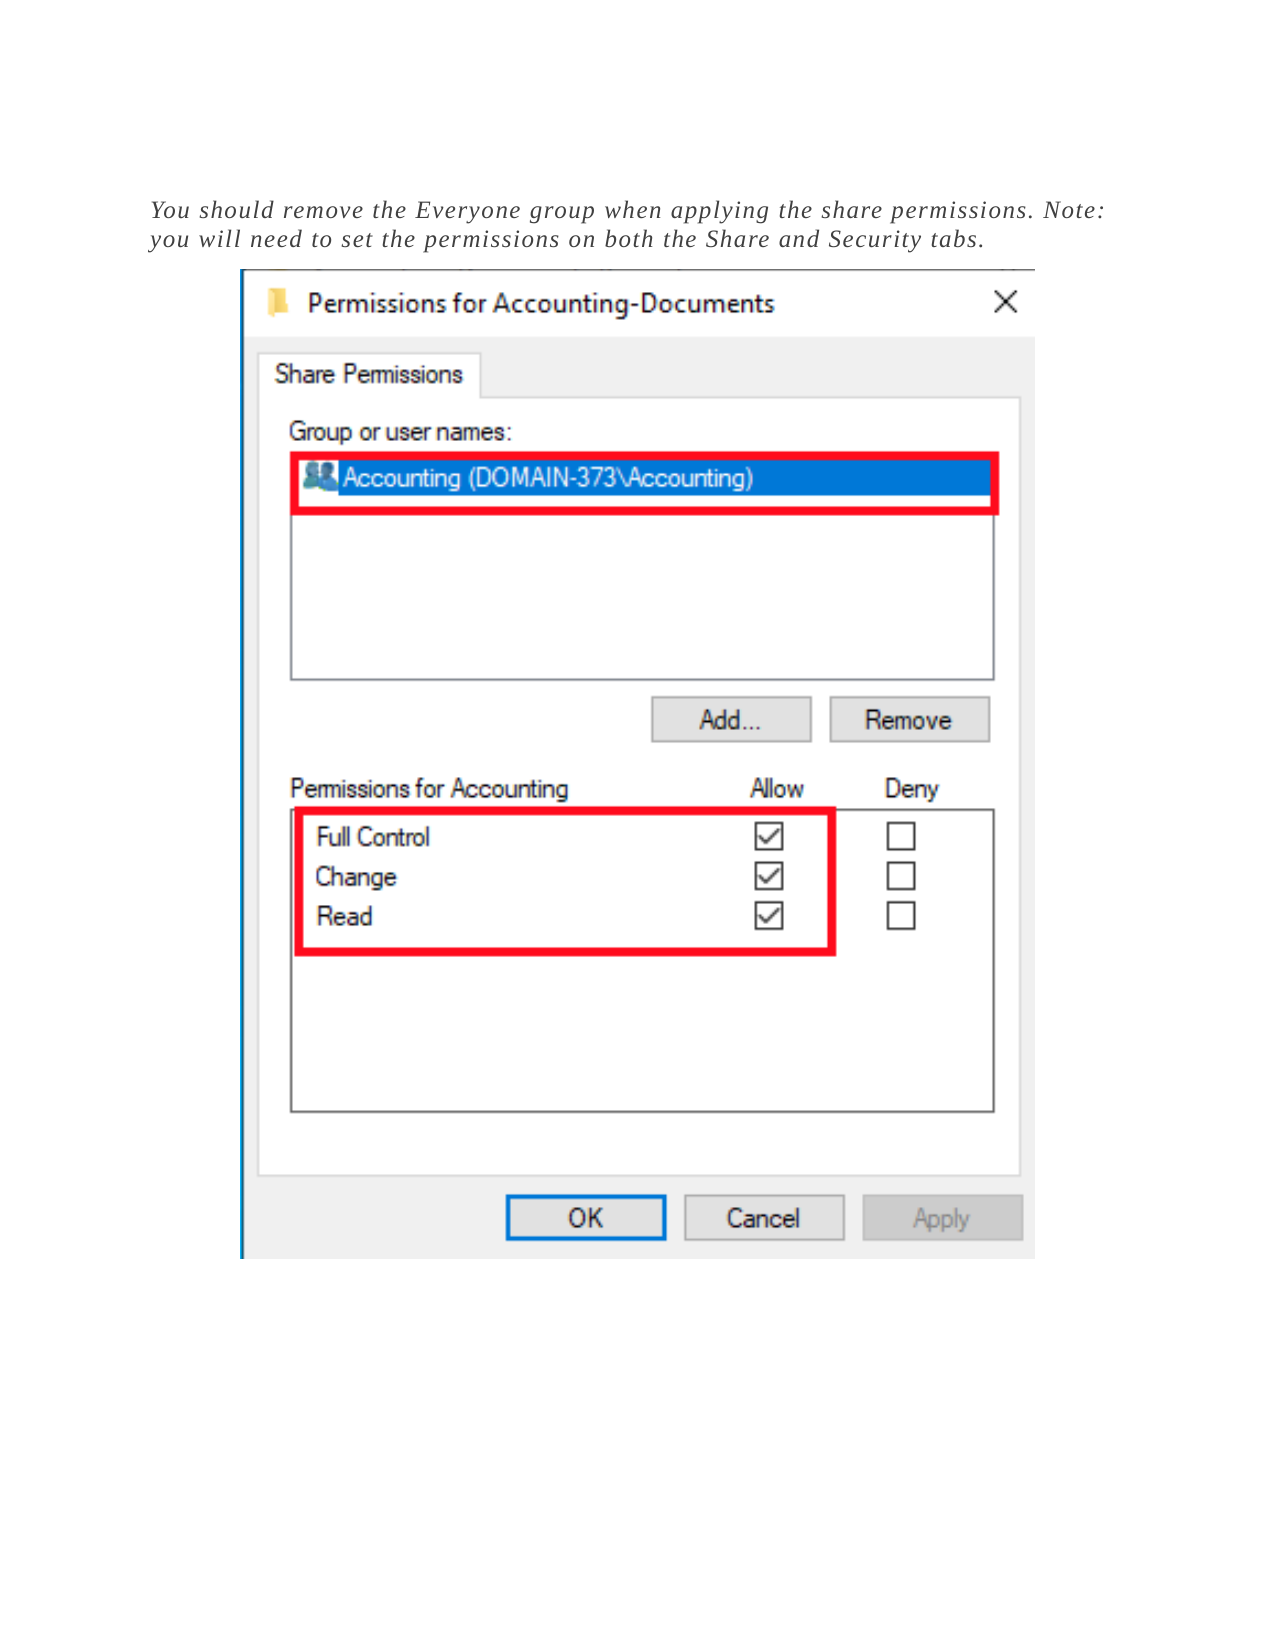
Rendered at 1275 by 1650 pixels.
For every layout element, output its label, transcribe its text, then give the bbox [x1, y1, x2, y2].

picture [240, 269, 1035, 1259]
subtitle You should remove the Everyone group when applying the share permissions. Note: you will need to set the permissions on both the Share and Security tabs. [150, 195, 1125, 253]
